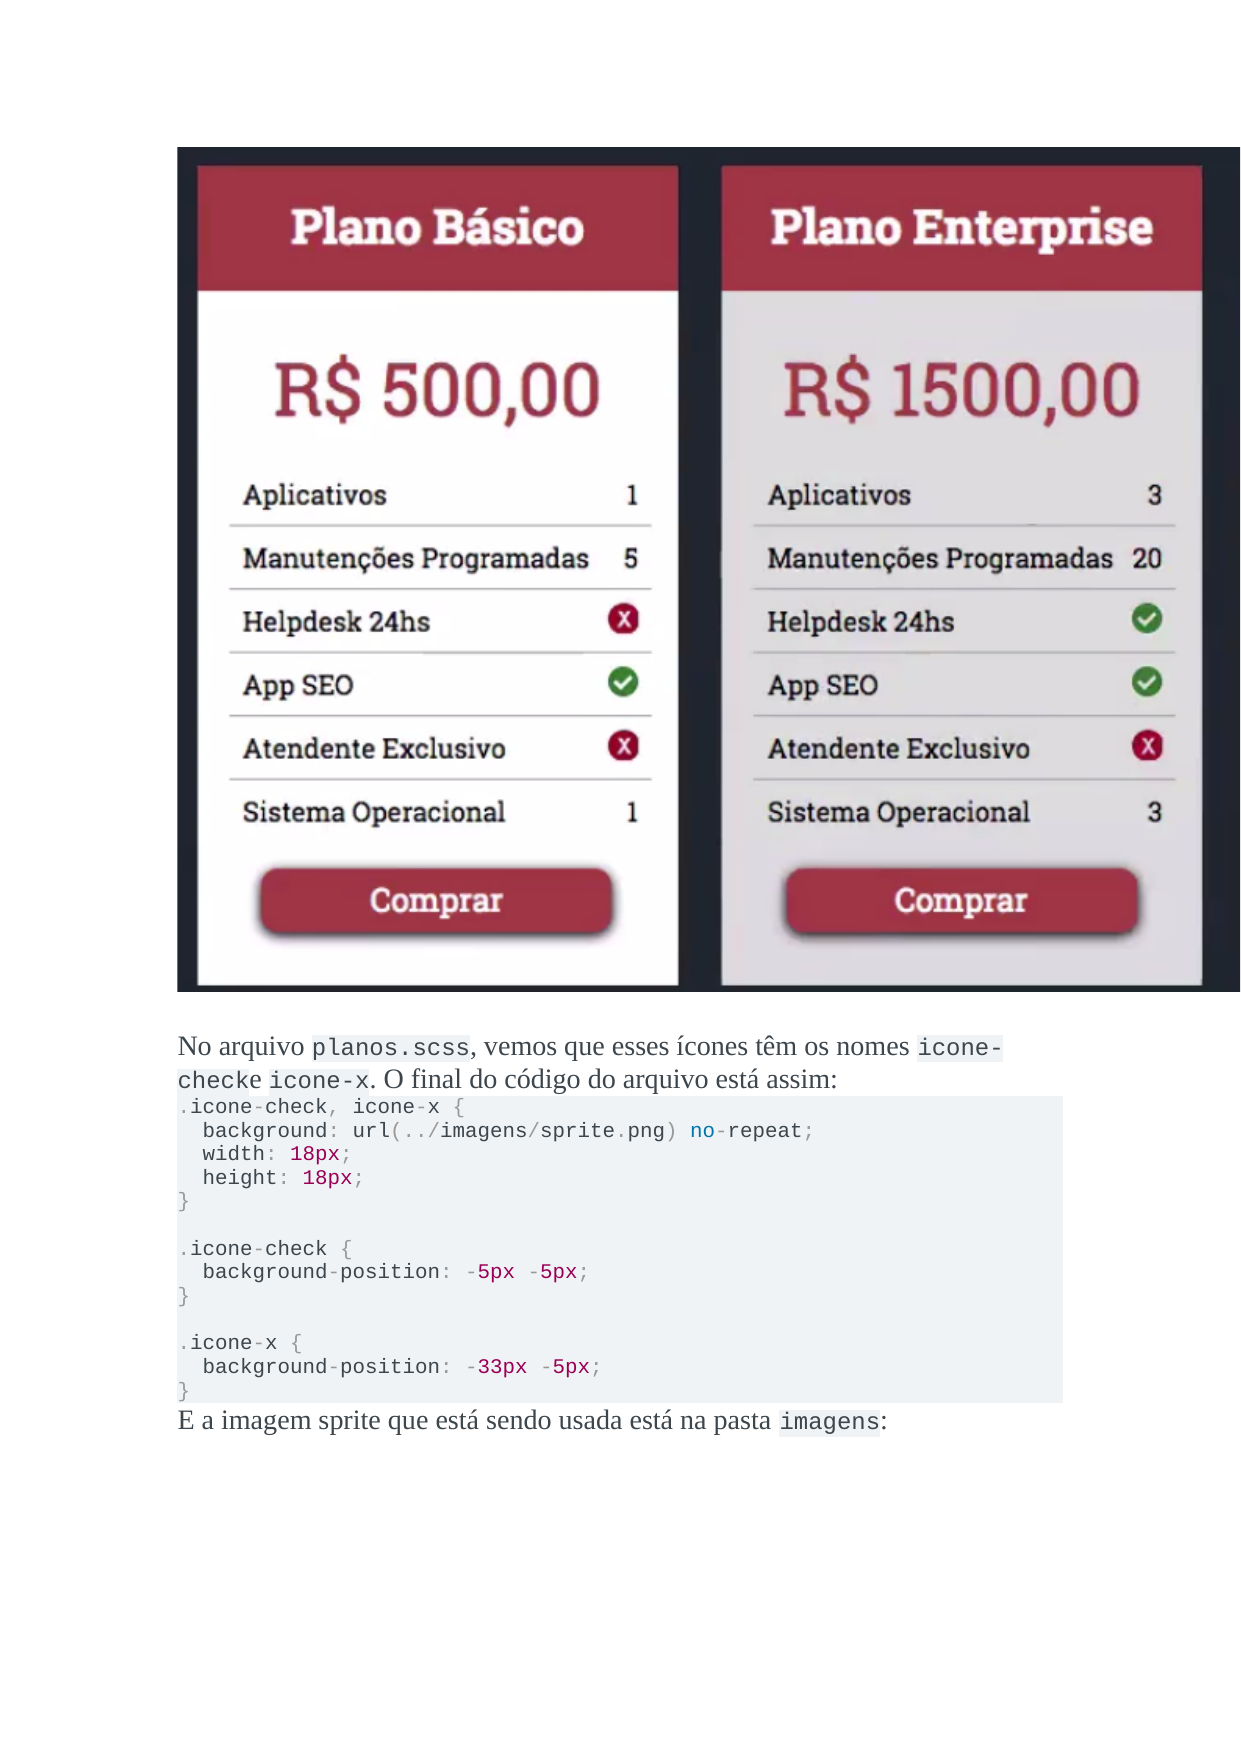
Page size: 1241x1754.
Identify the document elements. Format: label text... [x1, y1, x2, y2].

text .icone-check { [177, 1238, 1063, 1261]
text width: 18px; [177, 1143, 1063, 1167]
text No arquivo planos.scss, vemos que esses ícones têm os nomes icone-checke icone-x. O final do código do arquivo está assim: [177, 1029, 1063, 1096]
text .icone-check, icone-x { [177, 1096, 1063, 1119]
text height: 18px; [177, 1167, 1063, 1191]
text .icone-x { [177, 1332, 1063, 1356]
picture [177, 147, 1241, 992]
text } [177, 1285, 1063, 1309]
text background-position: -33px -5px; [177, 1356, 1063, 1380]
text } [177, 1191, 1063, 1214]
text background-position: -5px -5px; [177, 1261, 1063, 1285]
text background: url(../imagens/sprite.png) no-repeat; [177, 1119, 1063, 1143]
text } [177, 1380, 1063, 1403]
text E a imagem sprite que está sendo usada está na pasta imagens: [177, 1403, 1063, 1437]
